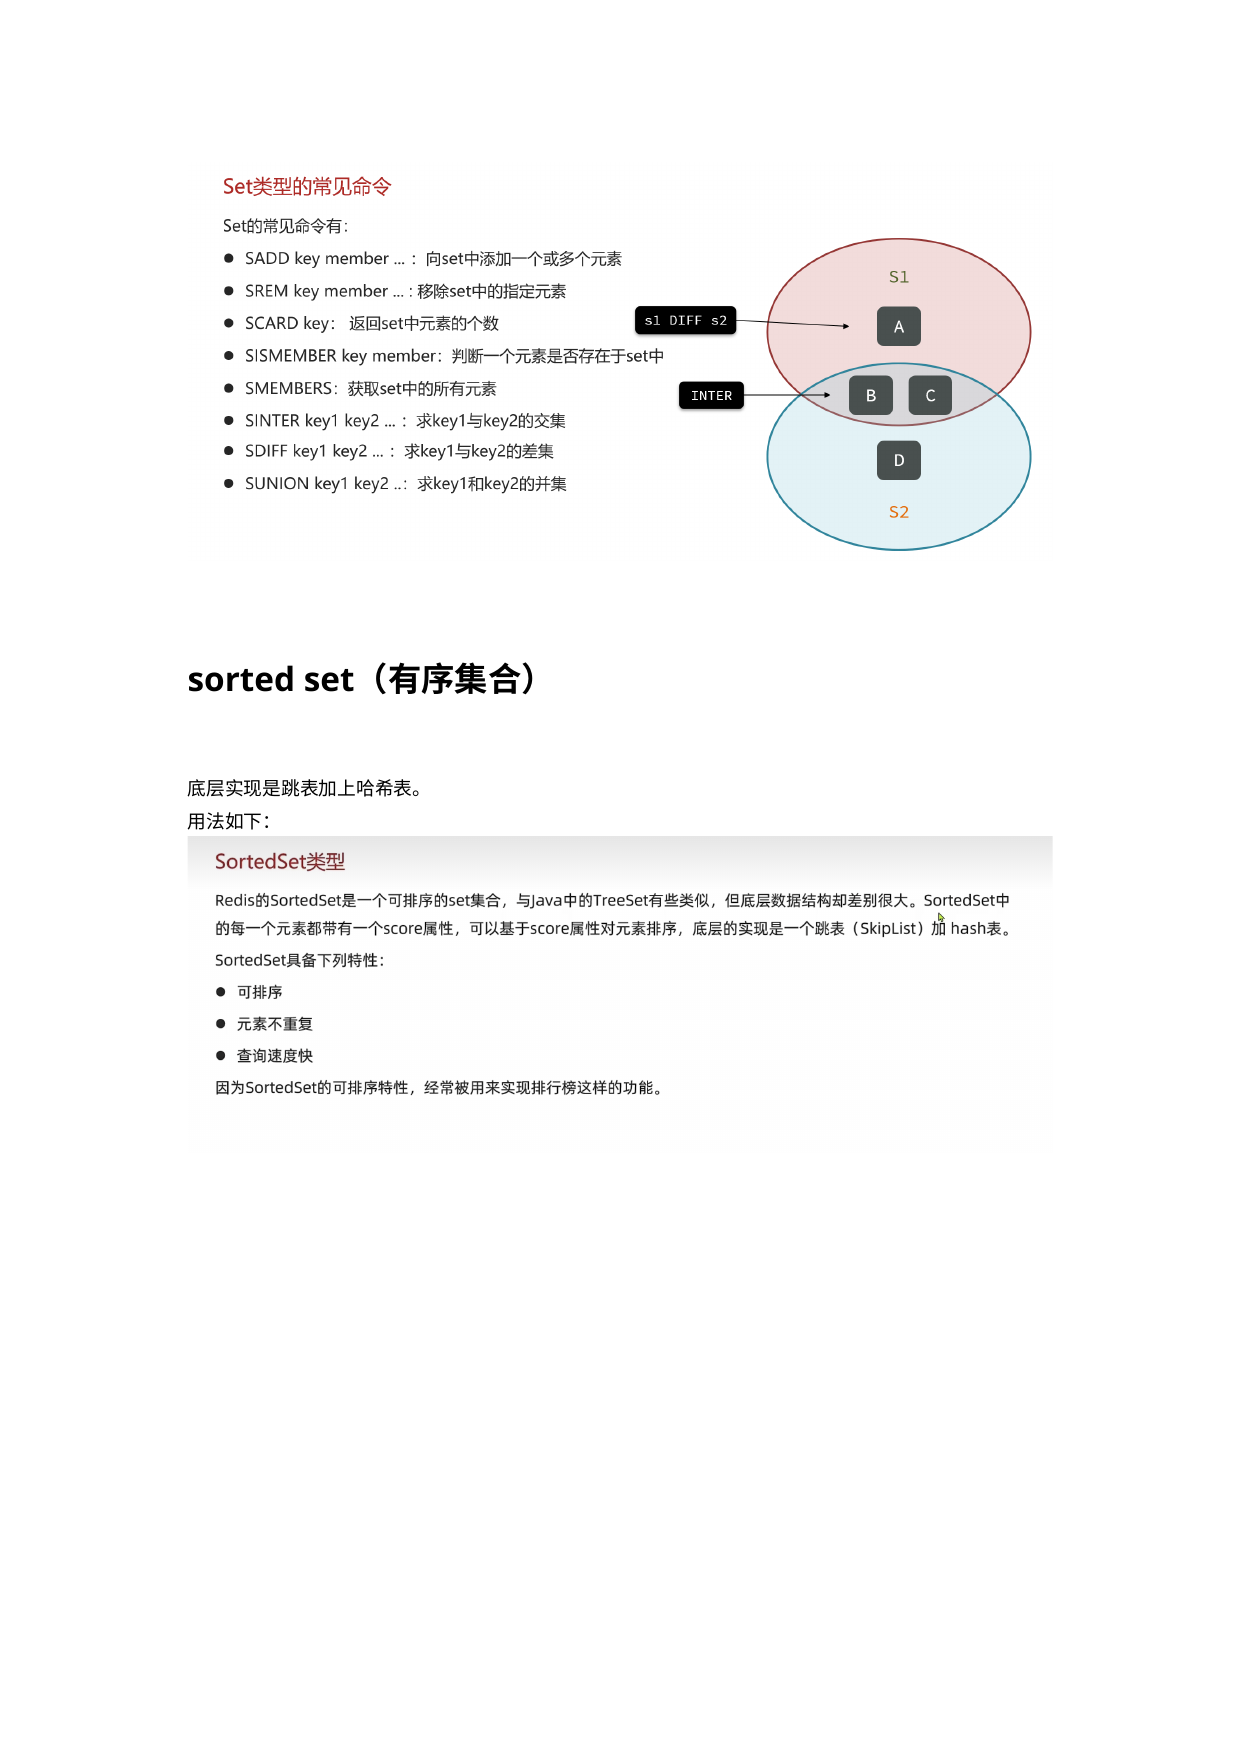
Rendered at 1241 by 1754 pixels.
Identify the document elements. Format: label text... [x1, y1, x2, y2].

text 用法如下： [187, 804, 1053, 836]
subtitle sorted set（有序集合） [187, 644, 1053, 709]
picture [187, 836, 1053, 1153]
text 底层实现是跳表加上哈希表。 [187, 771, 1053, 804]
picture [187, 162, 1053, 561]
